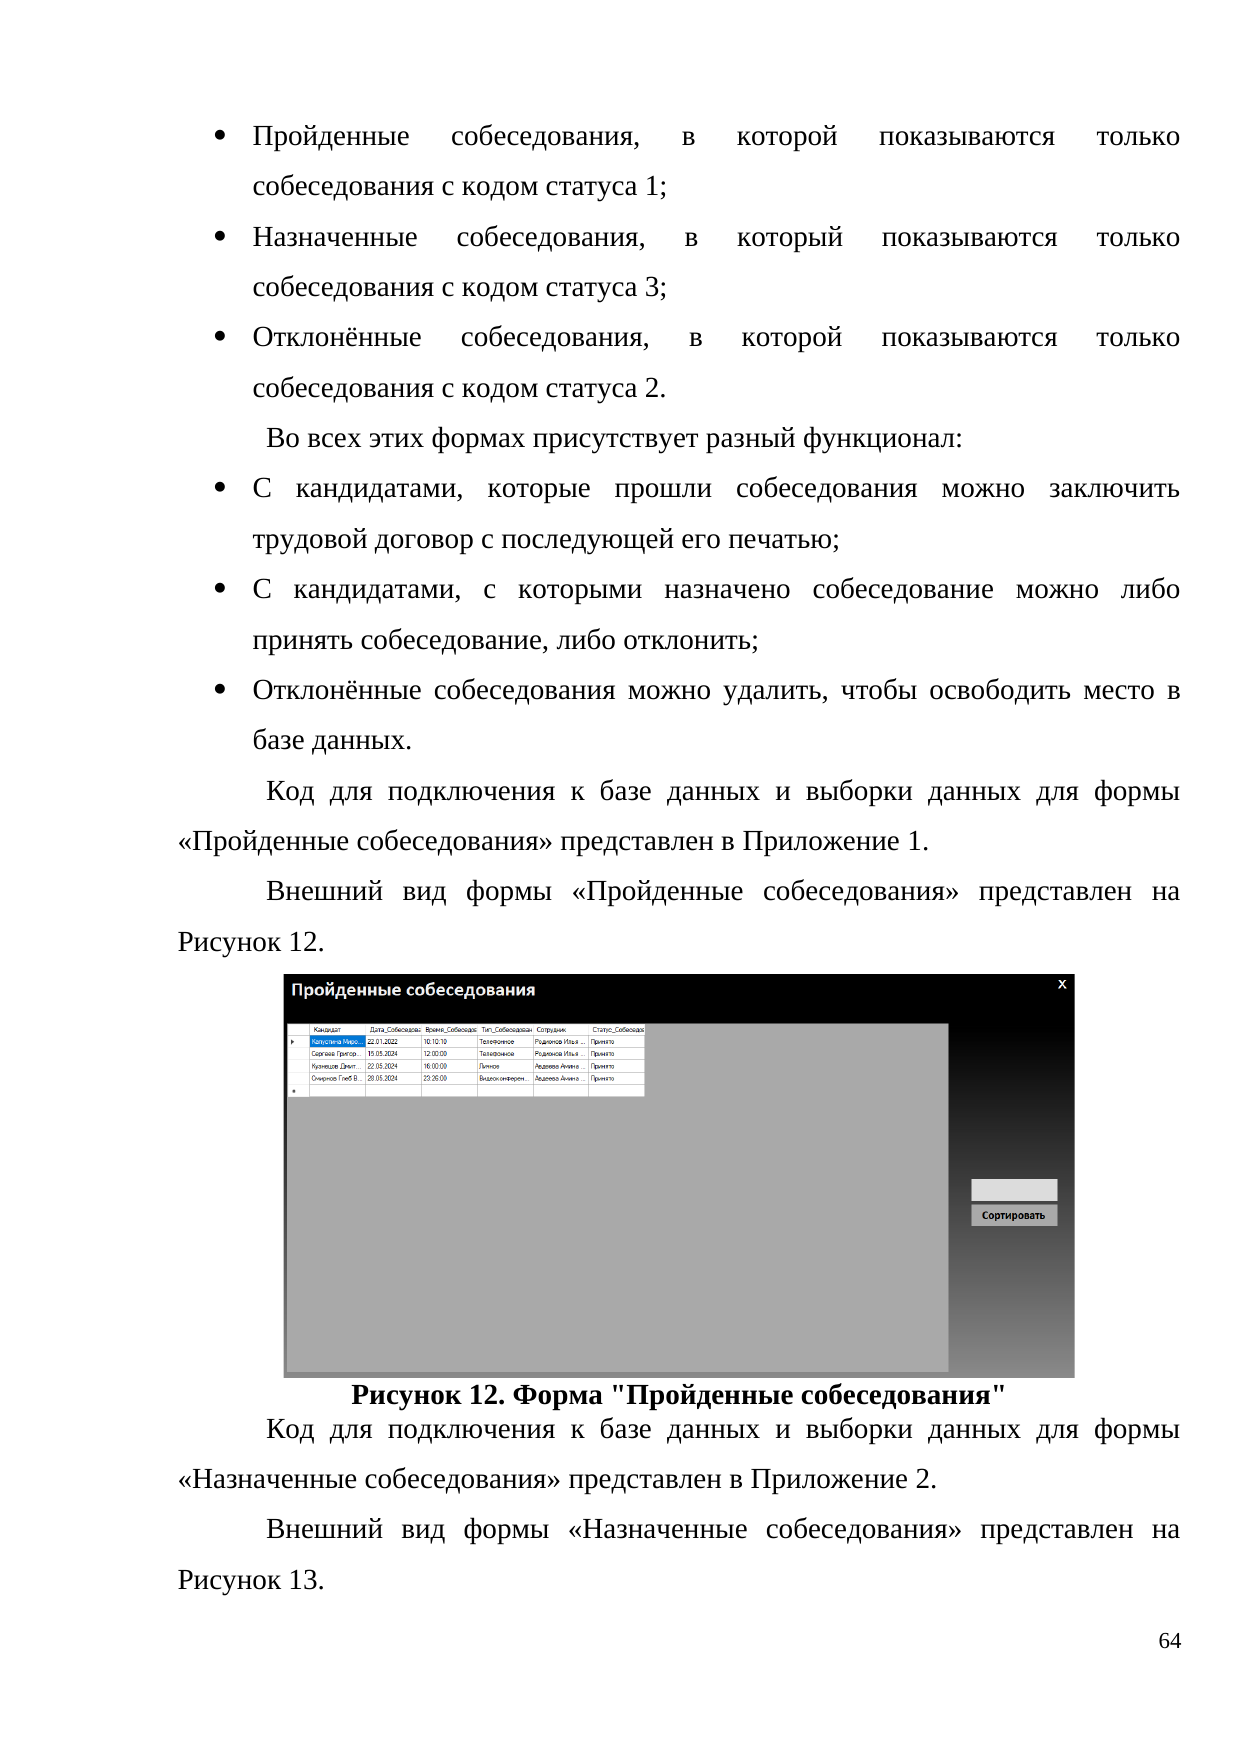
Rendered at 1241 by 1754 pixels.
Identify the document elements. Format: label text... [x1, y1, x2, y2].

list Пройденные собеседования, в которой показываются только собеседования с кодом статуса 1; [215, 118, 1181, 202]
picture [283, 974, 1075, 1378]
list С кандидатами, с которыми назначено собеседование можно либо принять собеседование, либо отклонить; [215, 571, 1181, 655]
list Отклонённые собеседования, в которой показываются только собеседования с кодом статуса 2. [215, 319, 1181, 403]
list С кандидатами, которые прошли собеседования можно заключить трудовой договор с последующей его печатью; [215, 471, 1181, 554]
text Внешний вид формы «Назначенные собеседования» представлен на рисунке 13. [177, 1512, 1181, 1596]
text Рисунок 12. Форма "Пройденные собеседования" [177, 1377, 1181, 1411]
list Назначенные собеседования, в который показываются только собеседования с кодом статуса 3; [215, 219, 1181, 303]
text Во всех этих формах присутствует разный функционал: [177, 420, 1181, 454]
list Отклонённые собеседования можно удалить, чтобы освободить место в базе данных. [215, 672, 1181, 756]
text Код для подключения к базе данных и выборки данных для формы «Пройденные собеседования» представлен в приложении 1. [177, 773, 1181, 857]
text Внешний вид формы «Пройденные собеседования» представлен на рисунке 12. [177, 873, 1181, 957]
text Код для подключения к базе данных и выборки данных для формы «Назначенные собеседования» представлен в приложении 2. [177, 1411, 1181, 1495]
